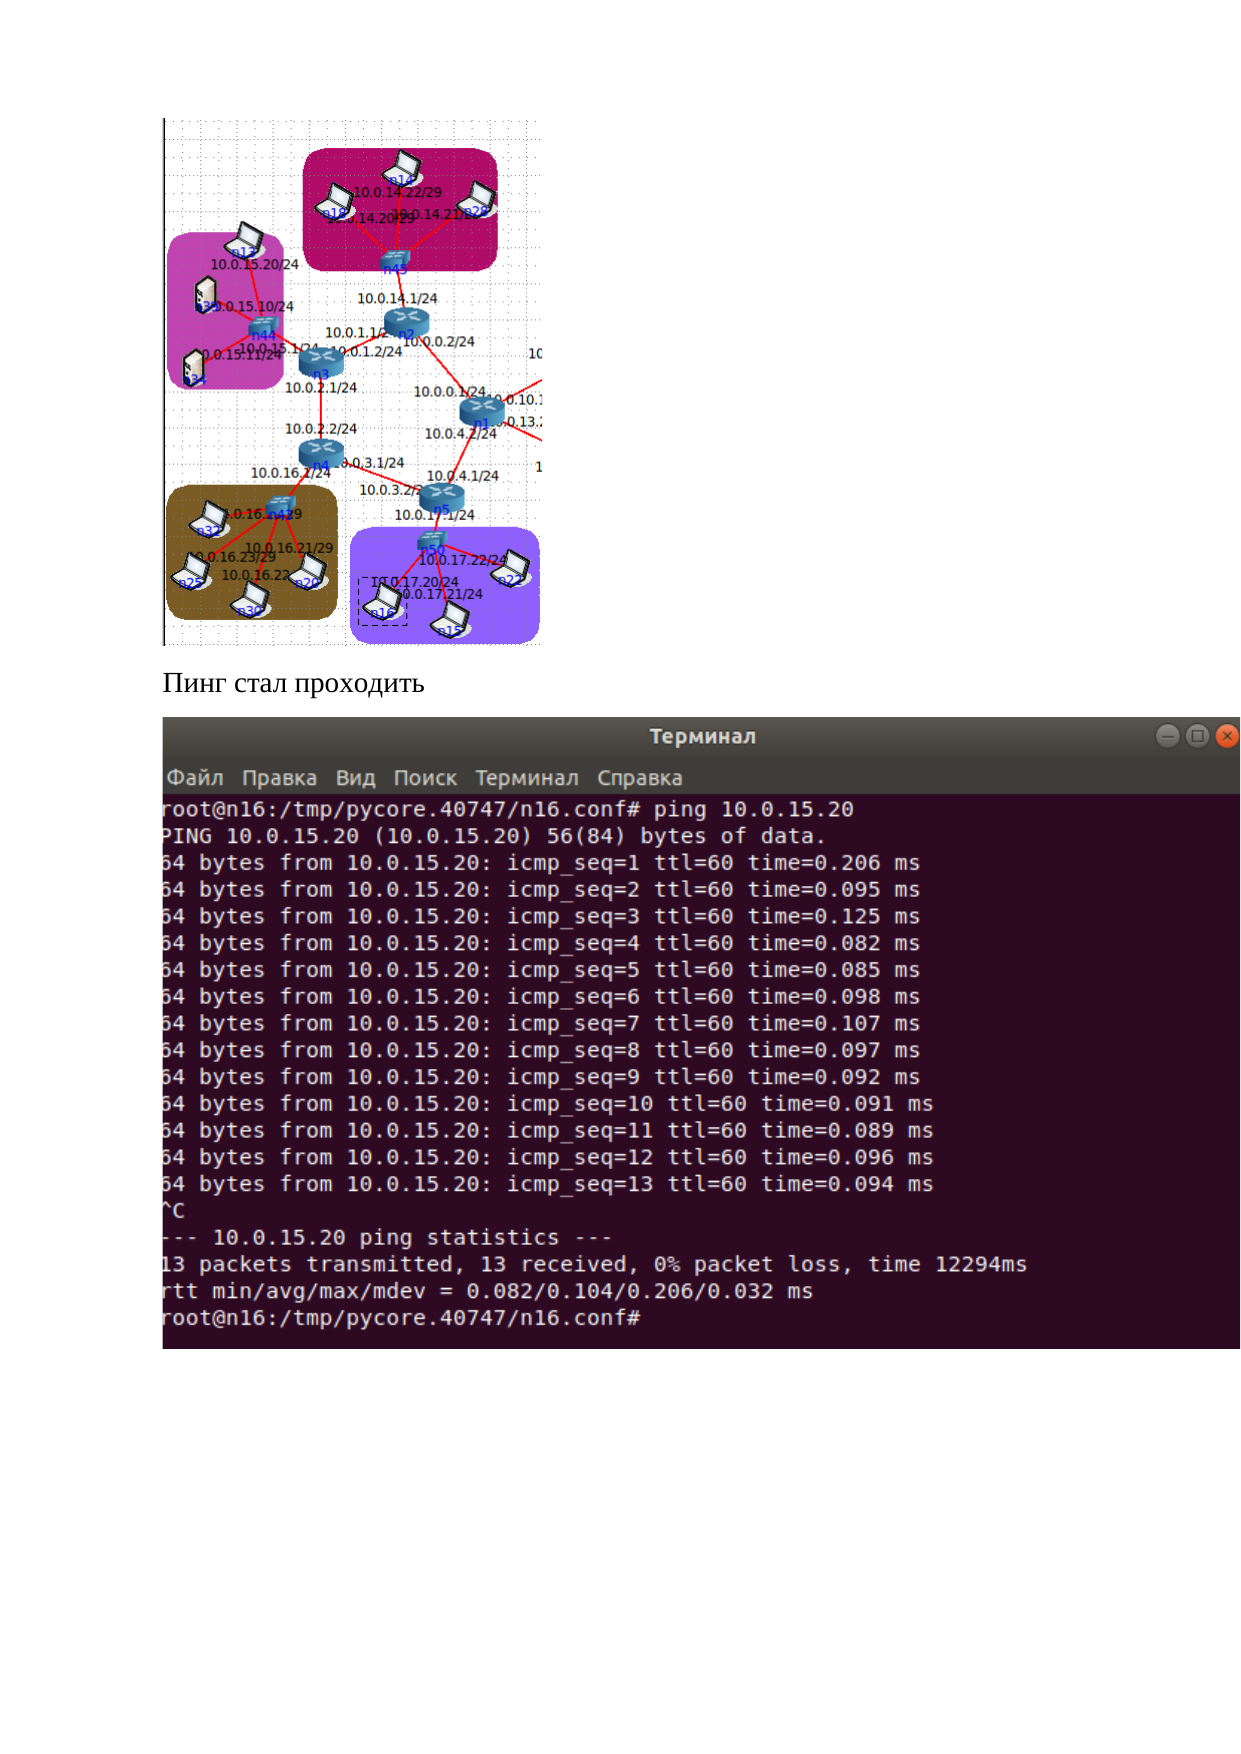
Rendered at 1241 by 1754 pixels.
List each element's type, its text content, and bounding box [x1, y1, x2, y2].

text Пинг стал проходить [162, 665, 1152, 698]
picture [162, 118, 543, 646]
picture [162, 717, 1241, 1349]
